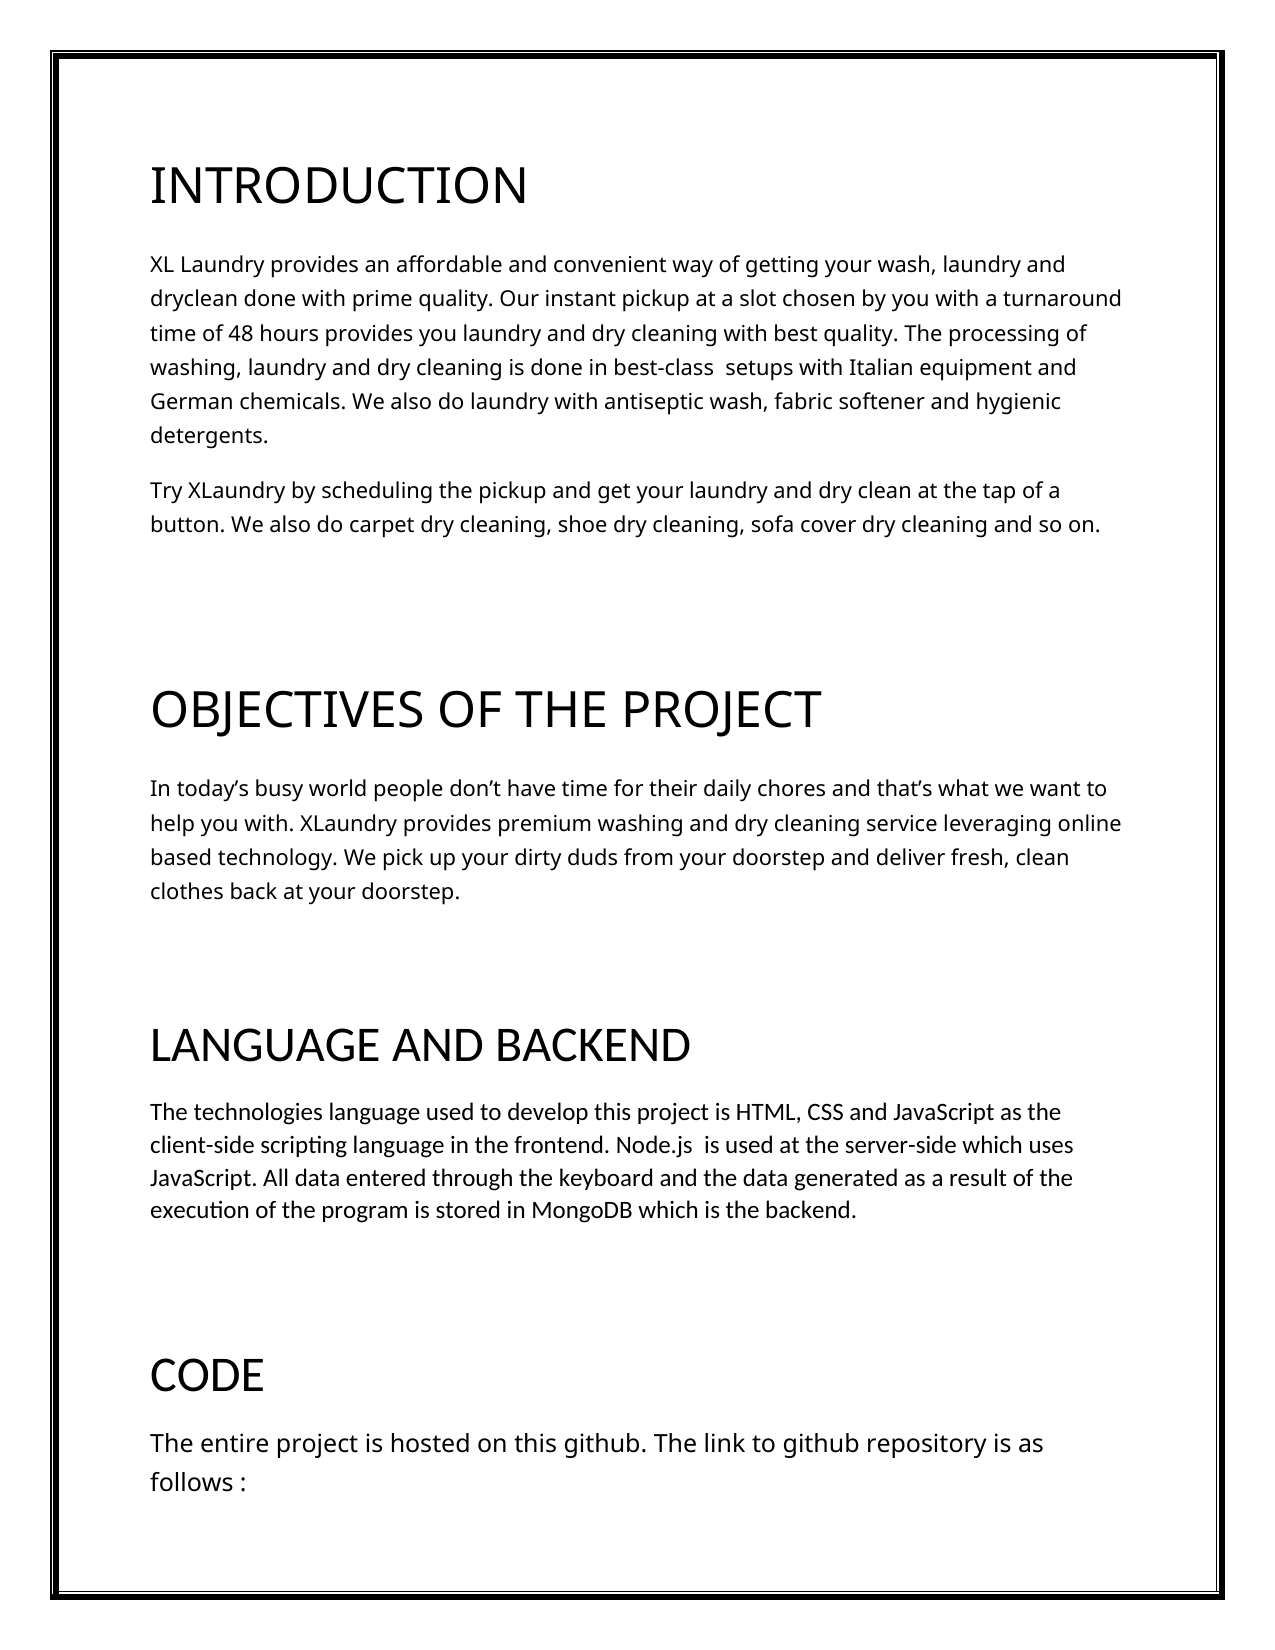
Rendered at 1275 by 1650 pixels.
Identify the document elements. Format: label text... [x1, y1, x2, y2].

text INTRODUCTION [150, 150, 1125, 218]
text In today’s busy world people don’t have time for their daily chores and that’s what we want to help you with. XLaundry provides premium washing and dry cleaning service leveraging online based technology. We pick up your dirty duds from your doorstep and deliver fresh, clean clothes back at your doorstep. [150, 773, 1125, 906]
text CODE [150, 1343, 1125, 1404]
text The entire project is hosted on this github. The link to github repository is as follows : [150, 1426, 1125, 1499]
text The technologies language used to develop this project is HTML, CSS and JavaScript as the client-side scripting language in the frontend. Node.js is used at the server-side which uses JavaScript. All data entered through the keyboard and the data generated as a result of the execution of the program is stored in MongoDB which is the backend. [150, 1096, 1125, 1225]
text XL Laundry provides an affordable and convenient way of getting your wash, laundry and dryclean done with prime quality. Our instant pickup at a slot chosen by you with a turnaround time of 48 hours provides you laundry and dry cleaning with best quality. The processing of washing, laundry and dry cleaning is done in best-class setups with Italian equipment and German chemicals. We also do laundry with antiseptic wash, fabric softener and hygienic detergents. [150, 249, 1125, 450]
text Try XLaundry by scheduling the pickup and get your laundry and dry clean at the tap of a button. We also do carpet dry cleaning, shoe dry cleaning, sofa cover dry cleaning and so on. [150, 475, 1125, 539]
text OBJECTIVES OF THE PROJECT [150, 674, 1125, 742]
text LANGUAGE AND BACKEND [150, 1013, 1125, 1074]
